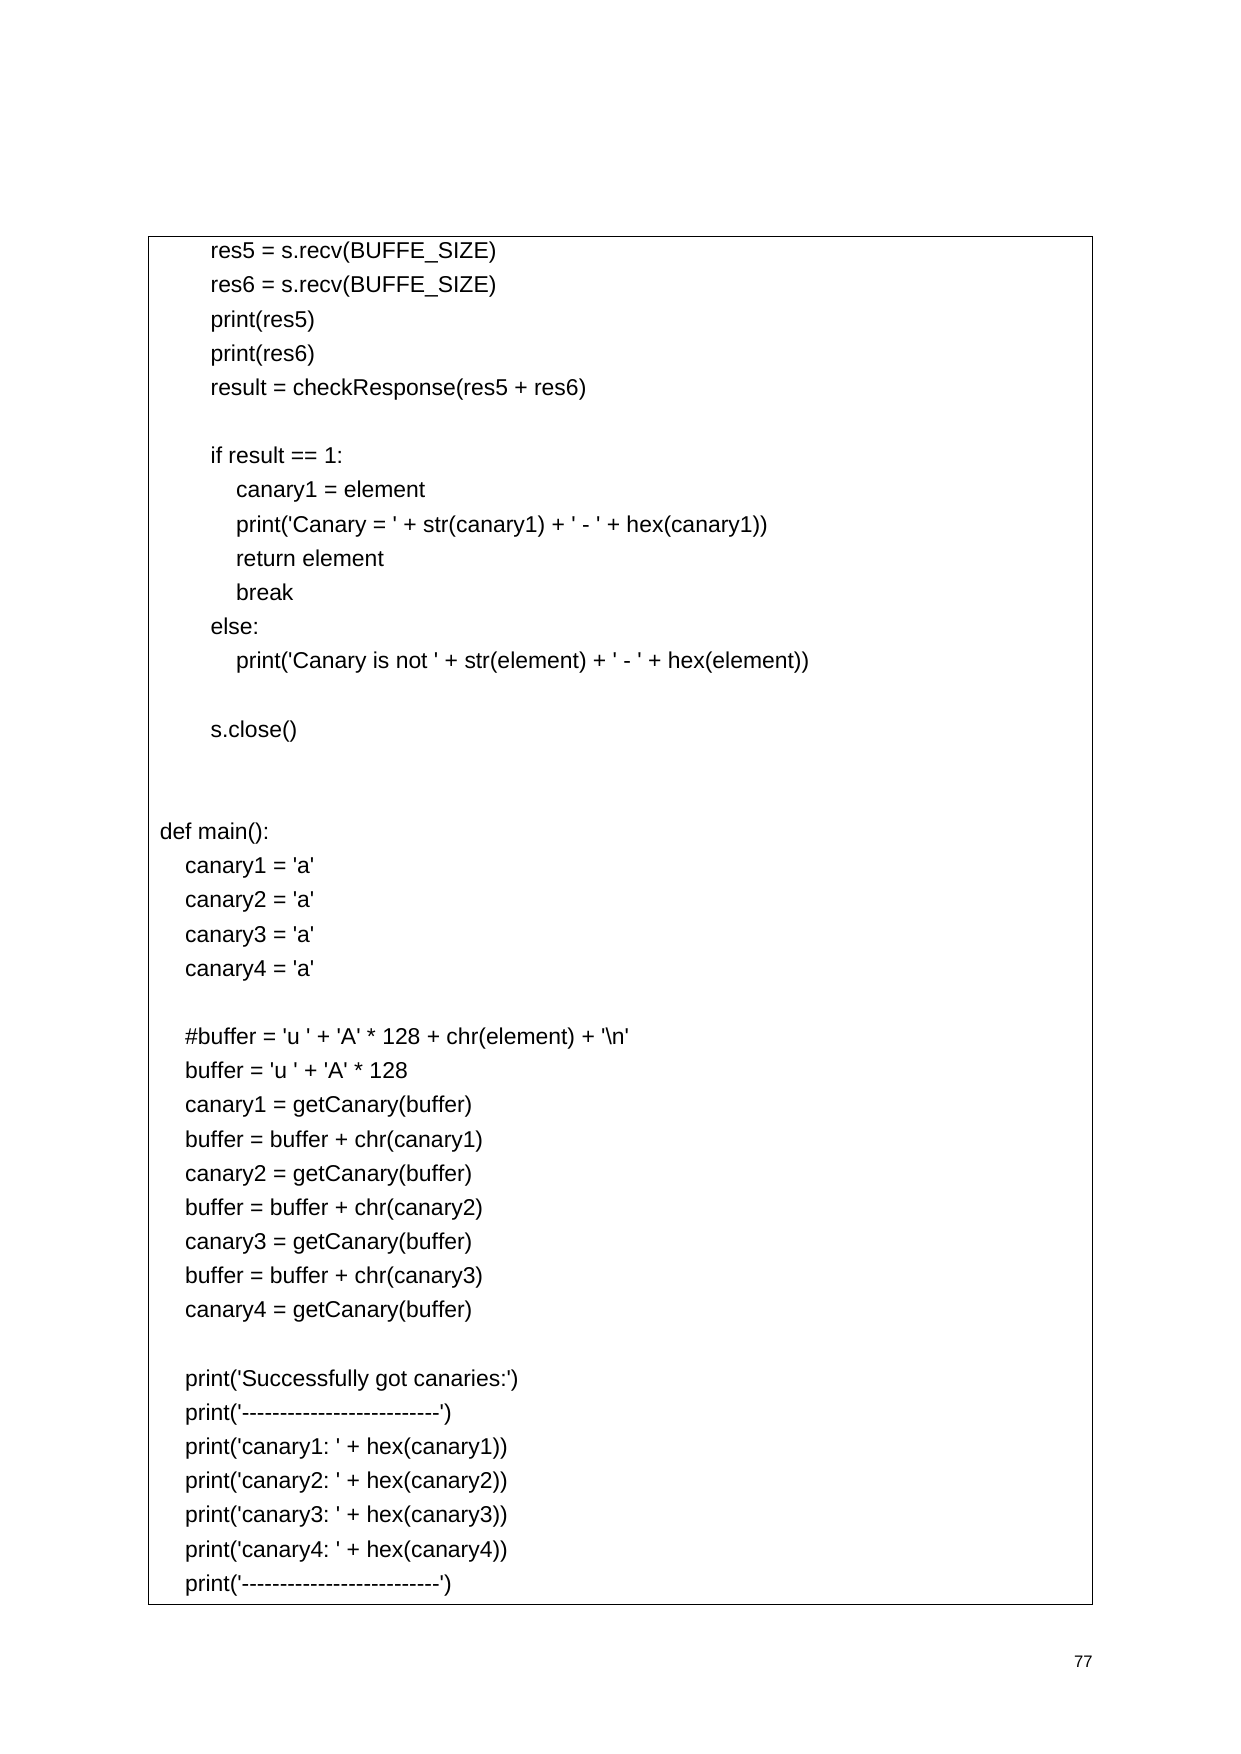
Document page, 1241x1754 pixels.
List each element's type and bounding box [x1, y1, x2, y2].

table_header [149, 237, 1092, 1604]
